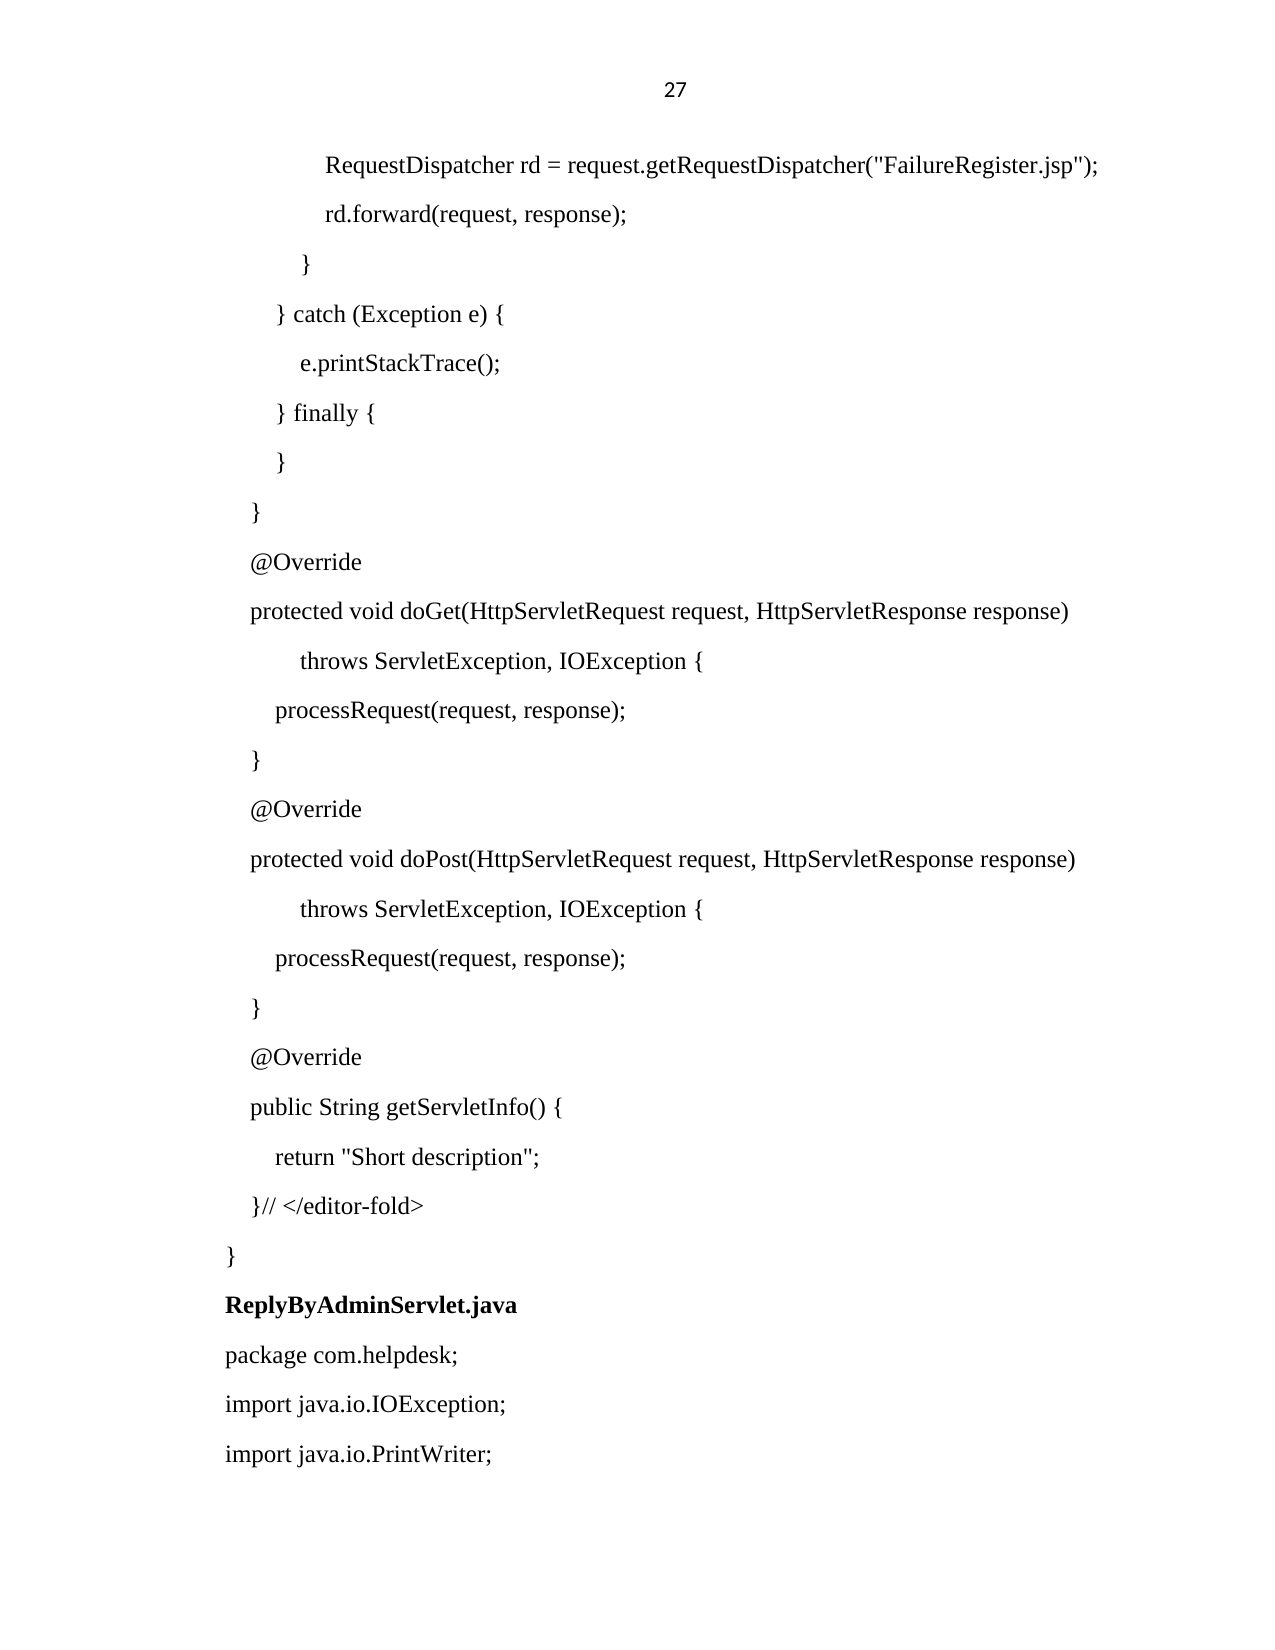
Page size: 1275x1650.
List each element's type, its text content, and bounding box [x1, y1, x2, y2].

text public String getServletInfo() { [225, 1092, 1125, 1121]
text @Override [225, 547, 1125, 575]
text } [225, 249, 1125, 278]
text throws ServletException, IOException { [225, 646, 1125, 674]
text } [225, 993, 1125, 1022]
text } [225, 745, 1125, 774]
text } catch (Exception e) { [225, 299, 1125, 327]
text package com.helpdesk; [225, 1340, 1125, 1369]
text protected void doGet(HttpServletRequest request, HttpServletResponse response) [225, 596, 1125, 625]
text RequestDispatcher rd = request.getRequestDispatcher("FailureRegister.jsp"); [225, 150, 1125, 179]
text } [225, 447, 1125, 476]
text processRequest(request, response); [225, 695, 1125, 724]
text ReplyByAdminServlet.java [225, 1290, 1125, 1319]
text } [225, 497, 1125, 526]
text }// </editor-fold> [225, 1191, 1125, 1220]
text @Override [225, 1042, 1125, 1071]
text import java.io.PrintWriter; [225, 1439, 1125, 1468]
text } finally { [225, 398, 1125, 427]
text @Override [225, 794, 1125, 823]
text processRequest(request, response); [225, 943, 1125, 972]
text throws ServletException, IOException { [225, 894, 1125, 922]
text protected void doPost(HttpServletRequest request, HttpServletResponse response) [225, 844, 1125, 873]
text return "Short description"; [225, 1142, 1125, 1170]
text rd.forward(request, response); [225, 199, 1125, 228]
text e.printStackTrace(); [225, 348, 1125, 377]
text import java.io.IOException; [225, 1389, 1125, 1418]
text } [225, 1241, 1125, 1269]
